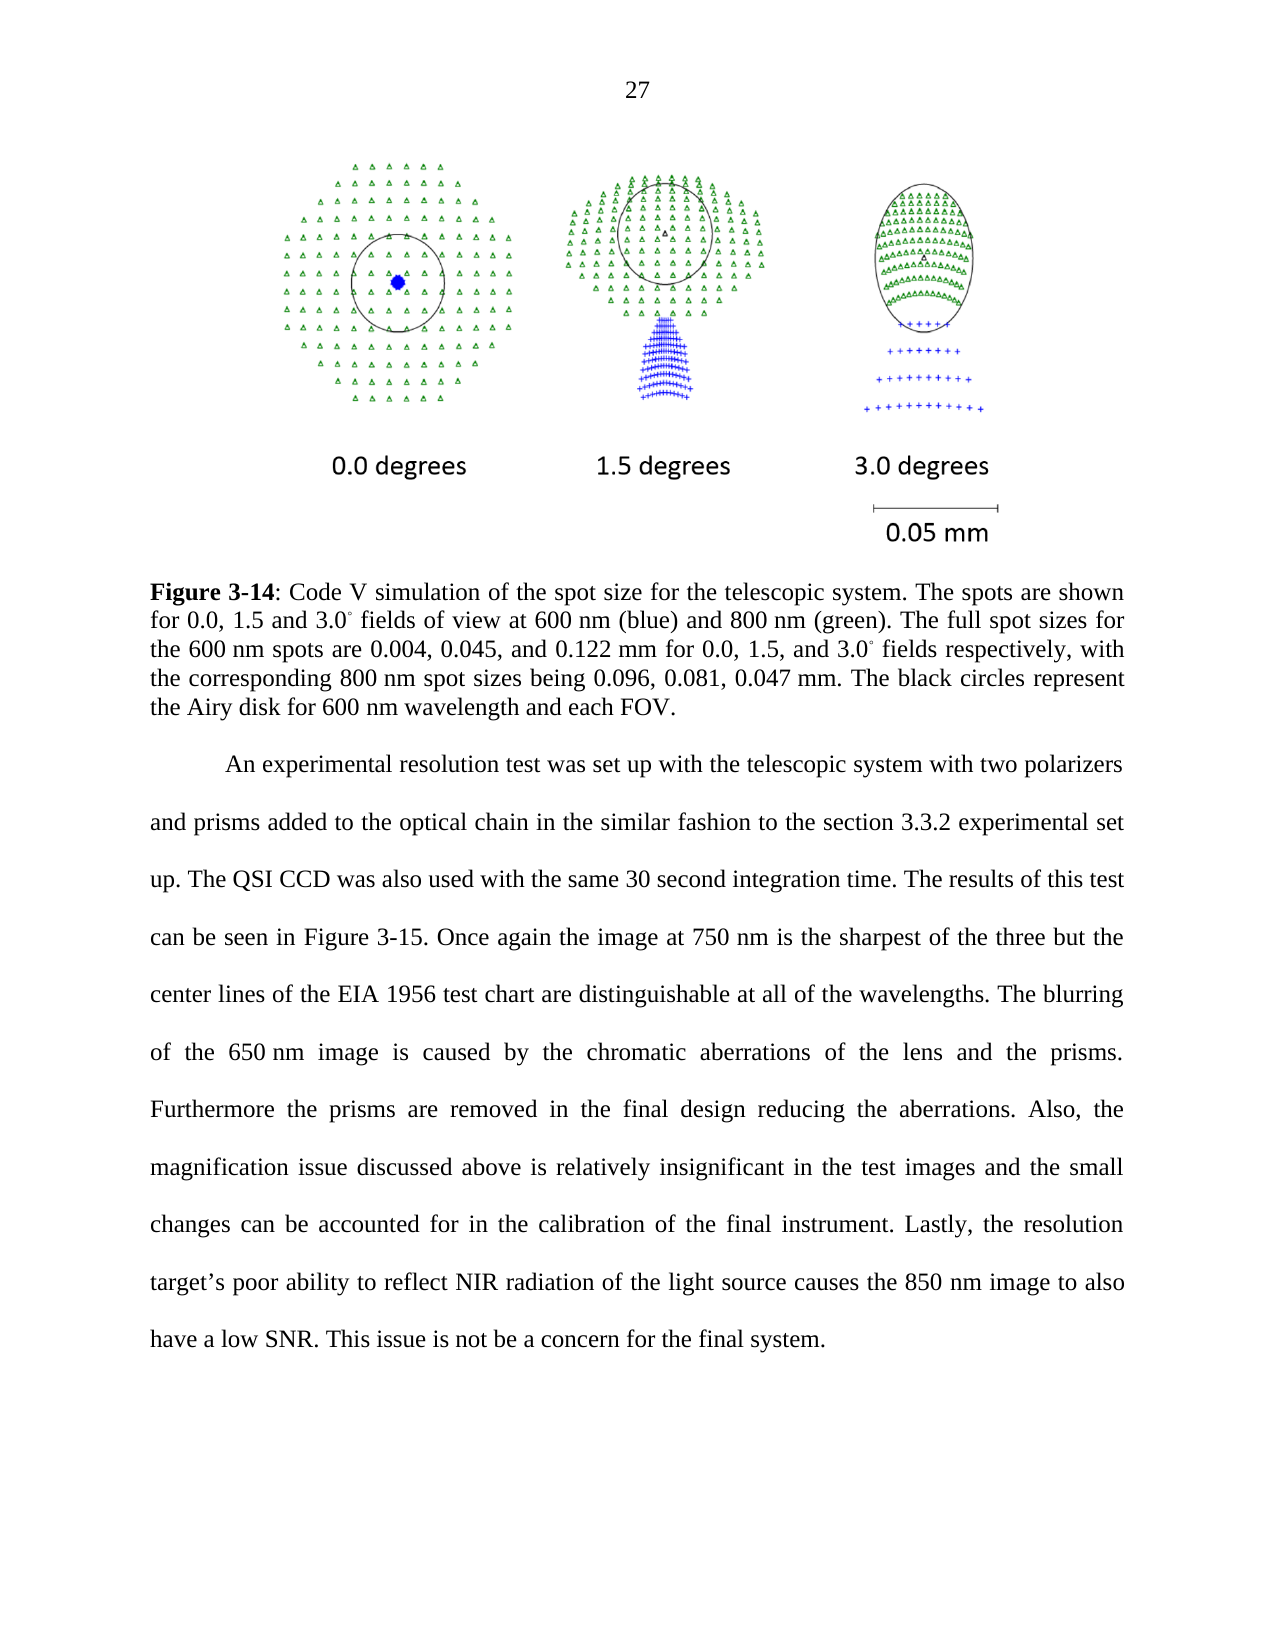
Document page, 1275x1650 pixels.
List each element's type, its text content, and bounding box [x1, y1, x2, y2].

text Figure 3-14: Code V simulation of the spot size for the telescopic system. The spots are shown for 0.0, 1.5 and 3.0◦ fields of view at 600 nm (blue) and 800 nm (green). The full spot sizes for the 600 nm spots are 0.004, 0.045, and 0.122 mm for 0.0, 1.5, and 3.0◦ fields respectively, with the corresponding 800 nm spot sizes being 0.096, 0.081, 0.047 mm. The black circles represent the Airy disk for 600 nm wavelength and each FOV. [150, 577, 1125, 720]
picture [271, 150, 1004, 548]
text An experimental resolution test was set up with the telescopic system with two polarizers and prisms added to the optical chain in the similar fashion to the section 3.3.2 experimental set up. The QSI CCD was also used with the same 30 second integration time. The results of this test can be seen in Figure 3-15. Once again the image at 750 nm is the sharpest of the three but the center lines of the EIA 1956 test chart are distinguishable at all of the wavelengths. The blurring of the 650 nm image is caused by the chromatic aberrations of the lens and the prisms. Furthermore the prisms are removed in the final design reducing the aberrations. Also, the magnification issue discussed above is relatively insignificant in the test images and the small changes can be accounted for in the calibration of the final instrument. Lastly, the resolution target’s poor ability to reflect NIR radiation of the light source causes the 850 nm image to also have a low SNR. This issue is not be a concern for the final system. [150, 749, 1125, 1353]
